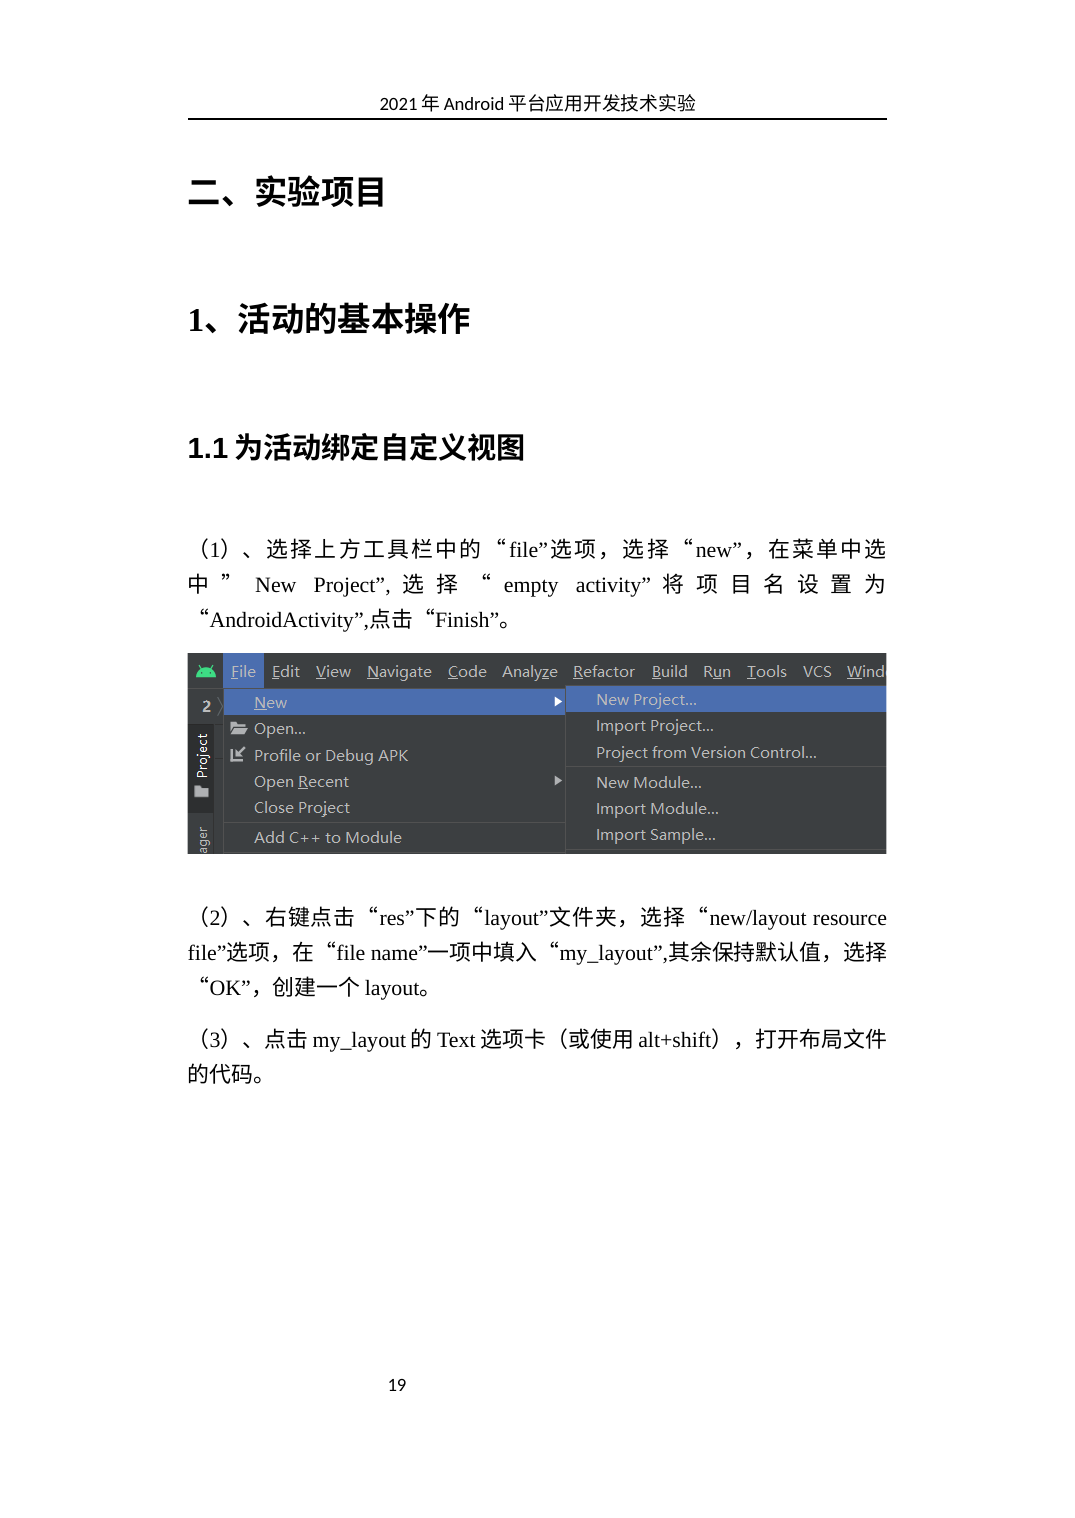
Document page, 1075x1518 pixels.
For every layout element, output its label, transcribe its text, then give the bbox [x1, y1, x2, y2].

subtitle 实验项目 [187, 158, 887, 223]
list 、点击my_layout的Text选项卡（或使用alt+shift），打开布局文件的代码。 [187, 1021, 887, 1089]
subtitle 活动的基本操作 [187, 284, 887, 349]
subtitle 1.1为活动绑定自定义视图 [187, 413, 887, 478]
list 、右键点击“res”下的“layout”文件夹，选择“new/layout resource file”选项，在“file name”一项中填入“my_layout”,其余保持默认值，选择“OK”，创建一个layout。 [187, 899, 887, 1002]
picture [187, 653, 887, 854]
list 、选择上方工具栏中的“file”选项，选择“new”，在菜单中选中”New Project”,选择“empty activity”将项目名设置为“AndroidActivity”,点击“Finish”。 [187, 532, 887, 634]
